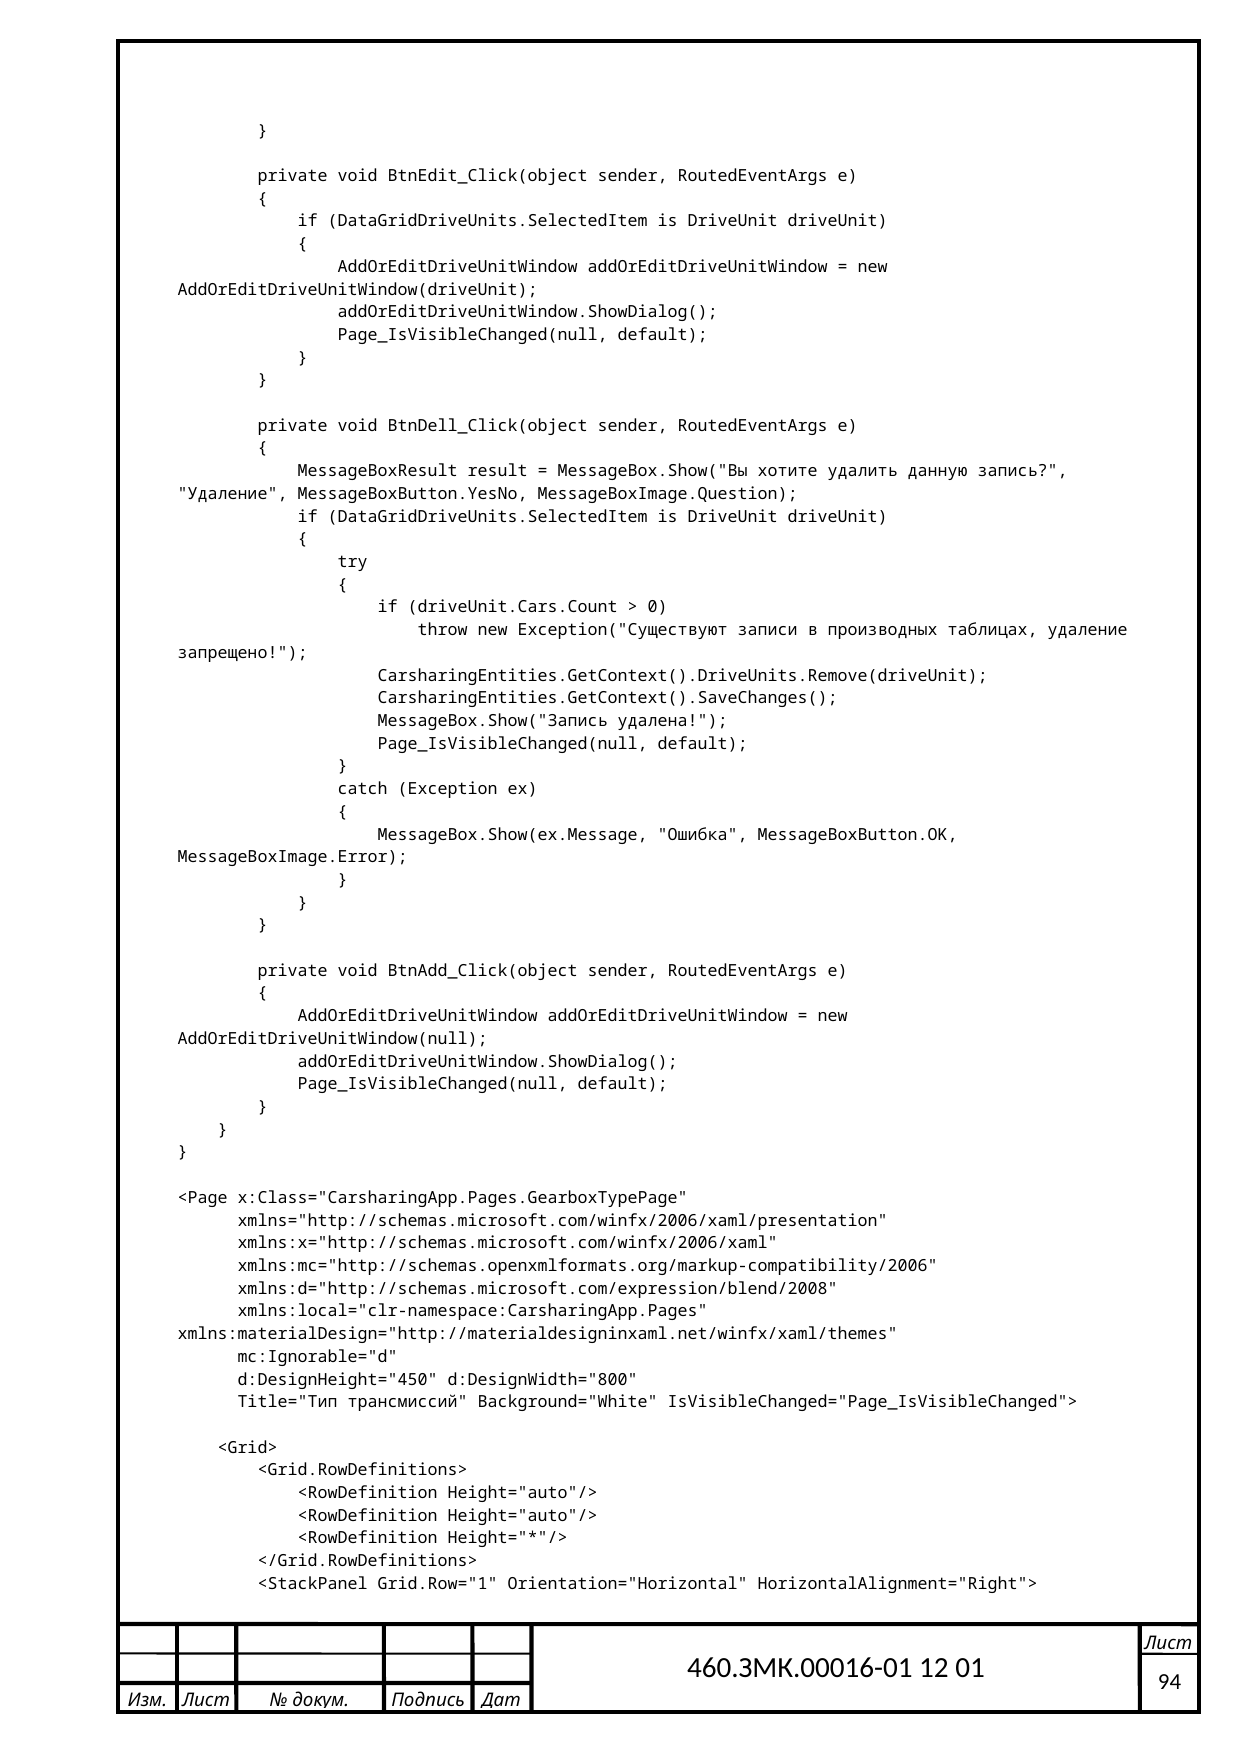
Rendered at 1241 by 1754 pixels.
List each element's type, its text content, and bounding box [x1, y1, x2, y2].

text throw new Exception("Существуют записи в производных таблицах, удаление запрещено!"); [177, 618, 1152, 663]
text xmlns:local="clr-namespace:CarsharingApp.Pages" xmlns:materialDesign="http://materialdesigninxaml.net/winfx/xaml/themes" [177, 1299, 1152, 1344]
text } [177, 1117, 1152, 1140]
text private void BtnDell_Click(object sender, RoutedEventArgs e) [177, 413, 1152, 436]
text <Page x:Class="CarsharingApp.Pages.GearboxTypePage" [177, 1185, 1152, 1208]
text if (driveUnit.Cars.Count > 0) [177, 595, 1152, 618]
text MessageBoxResult result = MessageBox.Show("Вы хотите удалить данную запись?", "Удаление", MessageBoxButton.YesNo, MessageBoxImage.Question); [177, 459, 1152, 504]
text <StackPanel Grid.Row="1" Orientation="Horizontal" HorizontalAlignment="Right"> [177, 1571, 1152, 1594]
text AddOrEditDriveUnitWindow addOrEditDriveUnitWindow = new AddOrEditDriveUnitWindow(null); [177, 1004, 1152, 1049]
text { [177, 572, 1152, 595]
text } [177, 1140, 1152, 1163]
text AddOrEditDriveUnitWindow addOrEditDriveUnitWindow = new AddOrEditDriveUnitWindow(driveUnit); [177, 254, 1152, 300]
text CarsharingEntities.GetContext().SaveChanges(); [177, 686, 1152, 708]
text { [177, 186, 1152, 209]
text try [177, 549, 1152, 572]
text } [177, 1094, 1152, 1117]
text { [177, 232, 1152, 254]
text } [177, 368, 1152, 391]
text catch (Exception ex) [177, 777, 1152, 799]
text } [177, 913, 1152, 936]
text } [177, 118, 1152, 141]
text if (DataGridDriveUnits.SelectedItem is DriveUnit driveUnit) [177, 209, 1152, 232]
text d:DesignHeight="450" d:DesignWidth="800" [177, 1367, 1152, 1390]
text Title="Тип трансмиссий" Background="White" IsVisibleChanged="Page_IsVisibleChanged"> [177, 1390, 1152, 1412]
text <Grid> [177, 1435, 1152, 1458]
text Page_IsVisibleChanged(null, default); [177, 1072, 1152, 1094]
text { [177, 527, 1152, 549]
text MessageBox.Show("Запись удалена!"); [177, 708, 1152, 731]
text addOrEditDriveUnitWindow.ShowDialog(); [177, 300, 1152, 322]
text xmlns="http://schemas.microsoft.com/winfx/2006/xaml/presentation" [177, 1208, 1152, 1231]
text } [177, 754, 1152, 777]
text { [177, 981, 1152, 1004]
text CarsharingEntities.GetContext().DriveUnits.Remove(driveUnit); [177, 663, 1152, 686]
text } [177, 890, 1152, 913]
text xmlns:x="http://schemas.microsoft.com/winfx/2006/xaml" [177, 1231, 1152, 1253]
text <RowDefinition Height="auto"/> [177, 1481, 1152, 1503]
text </Grid.RowDefinitions> [177, 1549, 1152, 1571]
text addOrEditDriveUnitWindow.ShowDialog(); [177, 1049, 1152, 1072]
text <RowDefinition Height="auto"/> [177, 1503, 1152, 1526]
text } [177, 867, 1152, 890]
text if (DataGridDriveUnits.SelectedItem is DriveUnit driveUnit) [177, 504, 1152, 527]
text Page_IsVisibleChanged(null, default); [177, 322, 1152, 345]
text <Grid.RowDefinitions> [177, 1458, 1152, 1481]
text xmlns:mc="http://schemas.openxmlformats.org/markup-compatibility/2006" [177, 1253, 1152, 1276]
text MessageBox.Show(ex.Message, "Ошибка", MessageBoxButton.OK, MessageBoxImage.Error); [177, 822, 1152, 867]
text } [177, 345, 1152, 368]
text private void BtnEdit_Click(object sender, RoutedEventArgs e) [177, 163, 1152, 186]
text xmlns:d="http://schemas.microsoft.com/expression/blend/2008" [177, 1276, 1152, 1299]
text { [177, 799, 1152, 822]
text private void BtnAdd_Click(object sender, RoutedEventArgs e) [177, 958, 1152, 981]
text mc:Ignorable="d" [177, 1344, 1152, 1367]
text <RowDefinition Height="*"/> [177, 1526, 1152, 1549]
text Page_IsVisibleChanged(null, default); [177, 731, 1152, 754]
text { [177, 436, 1152, 459]
